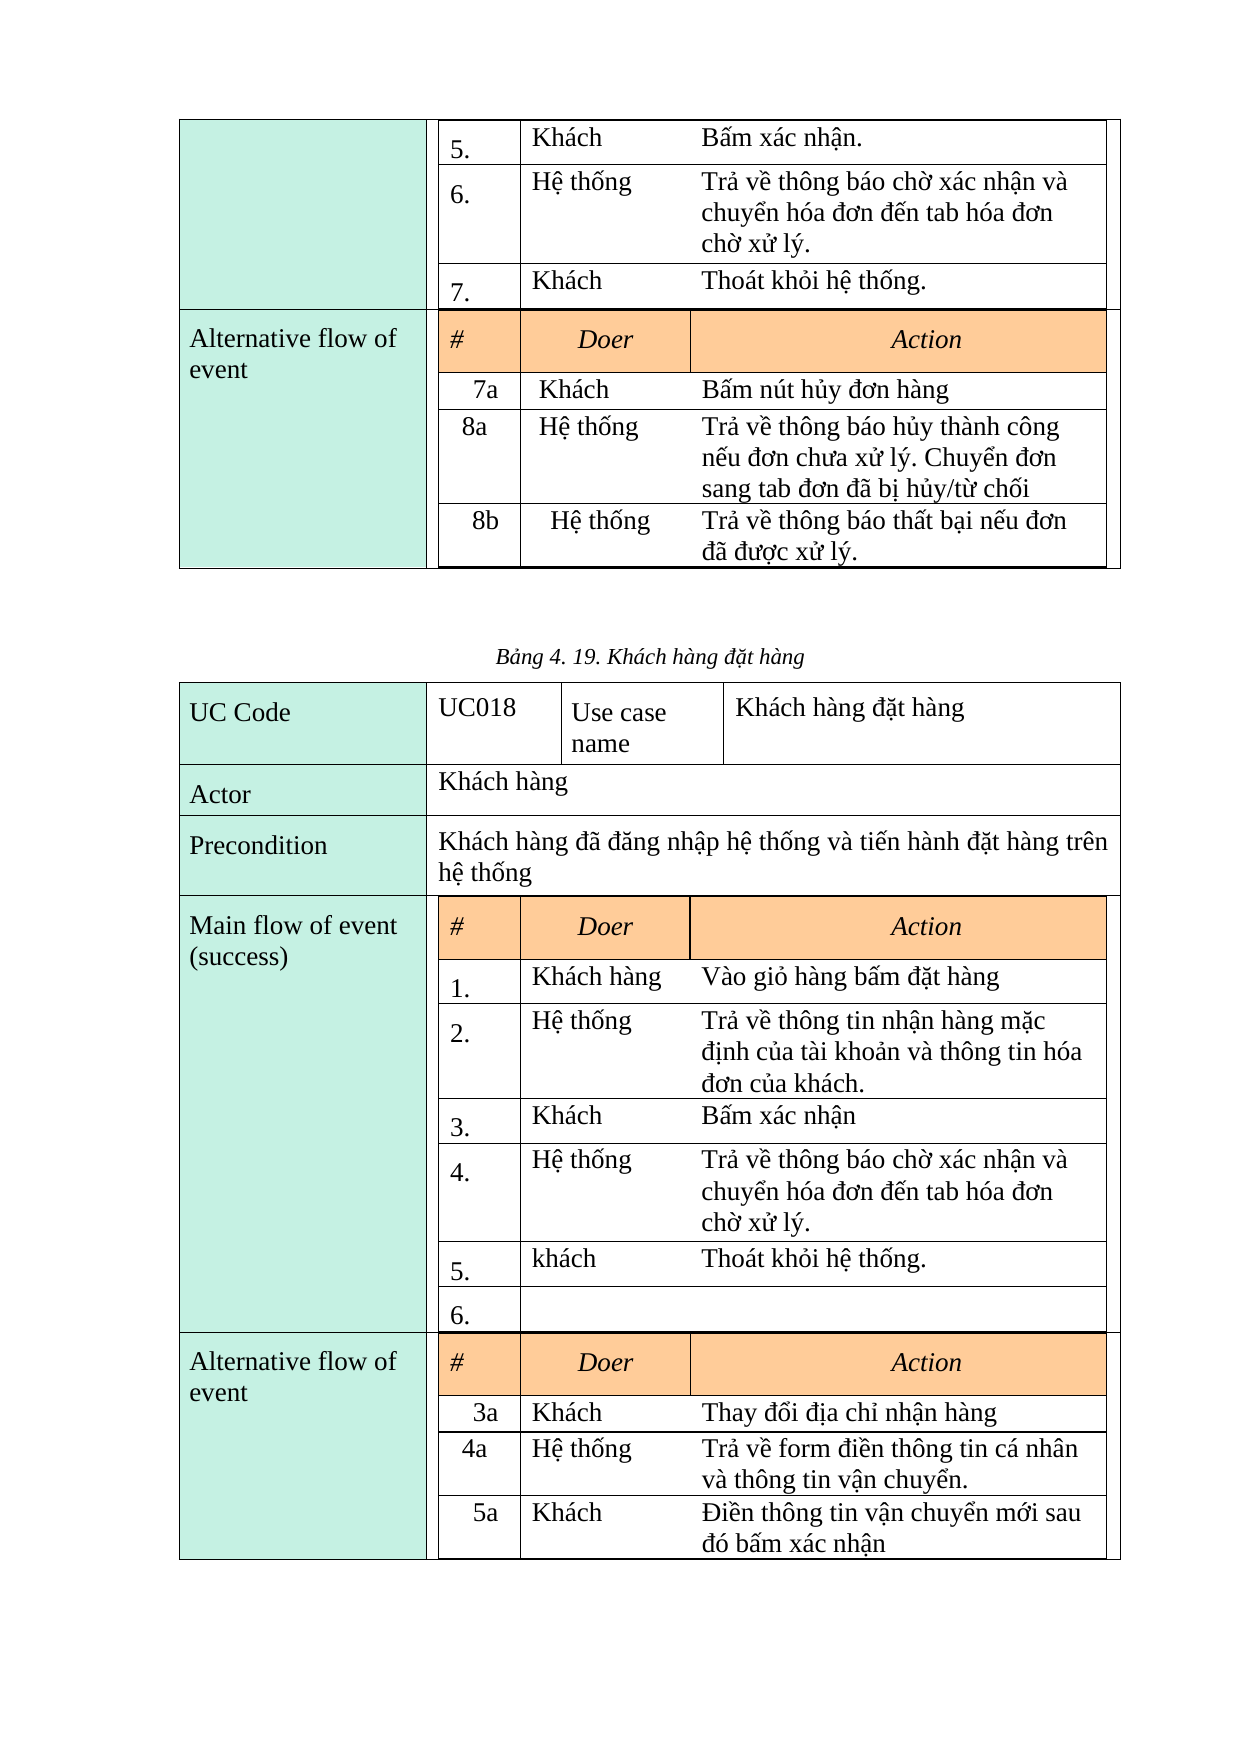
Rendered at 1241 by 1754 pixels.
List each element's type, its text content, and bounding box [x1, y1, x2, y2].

table_cell [521, 1144, 1106, 1241]
table_cell [439, 165, 520, 263]
table_cell [521, 410, 1106, 503]
table_cell [427, 1333, 438, 1559]
table_cell [439, 1099, 520, 1143]
table_cell [439, 1287, 520, 1331]
table_cell [439, 264, 520, 308]
table_cell [439, 960, 520, 1003]
table_cell Alternative flow of event [180, 1333, 426, 1559]
table_cell [521, 1396, 1106, 1431]
table_cell [439, 1144, 520, 1241]
table_cell [521, 504, 1106, 566]
table_cell Khách hàng đã đăng nhập hệ thống và tiến hành đặt hàng trên hệ thống [427, 816, 1120, 895]
table_cell [427, 310, 438, 567]
table_cell [439, 1496, 520, 1558]
table_cell [439, 373, 520, 409]
table_cell [439, 121, 520, 164]
table_header Use case name [562, 683, 723, 764]
table_cell [439, 1396, 520, 1431]
table_cell [427, 896, 438, 1332]
table_cell [439, 1242, 520, 1286]
table_cell [521, 121, 1106, 164]
table_cell [521, 1496, 1106, 1558]
table_cell [521, 373, 1106, 409]
table_cell [439, 1004, 520, 1098]
table_cell Precondition [180, 816, 426, 895]
table_cell [1107, 896, 1120, 1332]
table_cell [439, 1433, 520, 1495]
table_cell [521, 264, 1106, 308]
table_header UC Code [180, 683, 426, 764]
table_cell [521, 1287, 1106, 1331]
table_cell Actor [180, 765, 426, 815]
table_cell [1107, 120, 1120, 309]
table_cell [427, 120, 438, 309]
table_cell Alternative flow of event [180, 310, 426, 567]
table_cell [521, 1433, 1106, 1495]
table_cell [521, 1004, 1106, 1098]
table_cell [1107, 1333, 1120, 1559]
table_cell [521, 165, 1106, 263]
table_cell [439, 410, 520, 503]
table_cell [521, 960, 1106, 1003]
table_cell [180, 120, 426, 309]
table_cell [439, 504, 520, 566]
table_cell Khách hàng [427, 765, 1120, 815]
text Bảng 4. 19. Khách hàng đặt hàng [187, 643, 1113, 670]
table_cell [521, 1242, 1106, 1286]
table_header UC018 [427, 683, 561, 764]
table_header Khách hàng đặt hàng [724, 683, 1120, 764]
table_cell Main flow of event (success) [180, 896, 426, 1332]
table_cell [1107, 310, 1120, 567]
table_cell [521, 1099, 1106, 1143]
